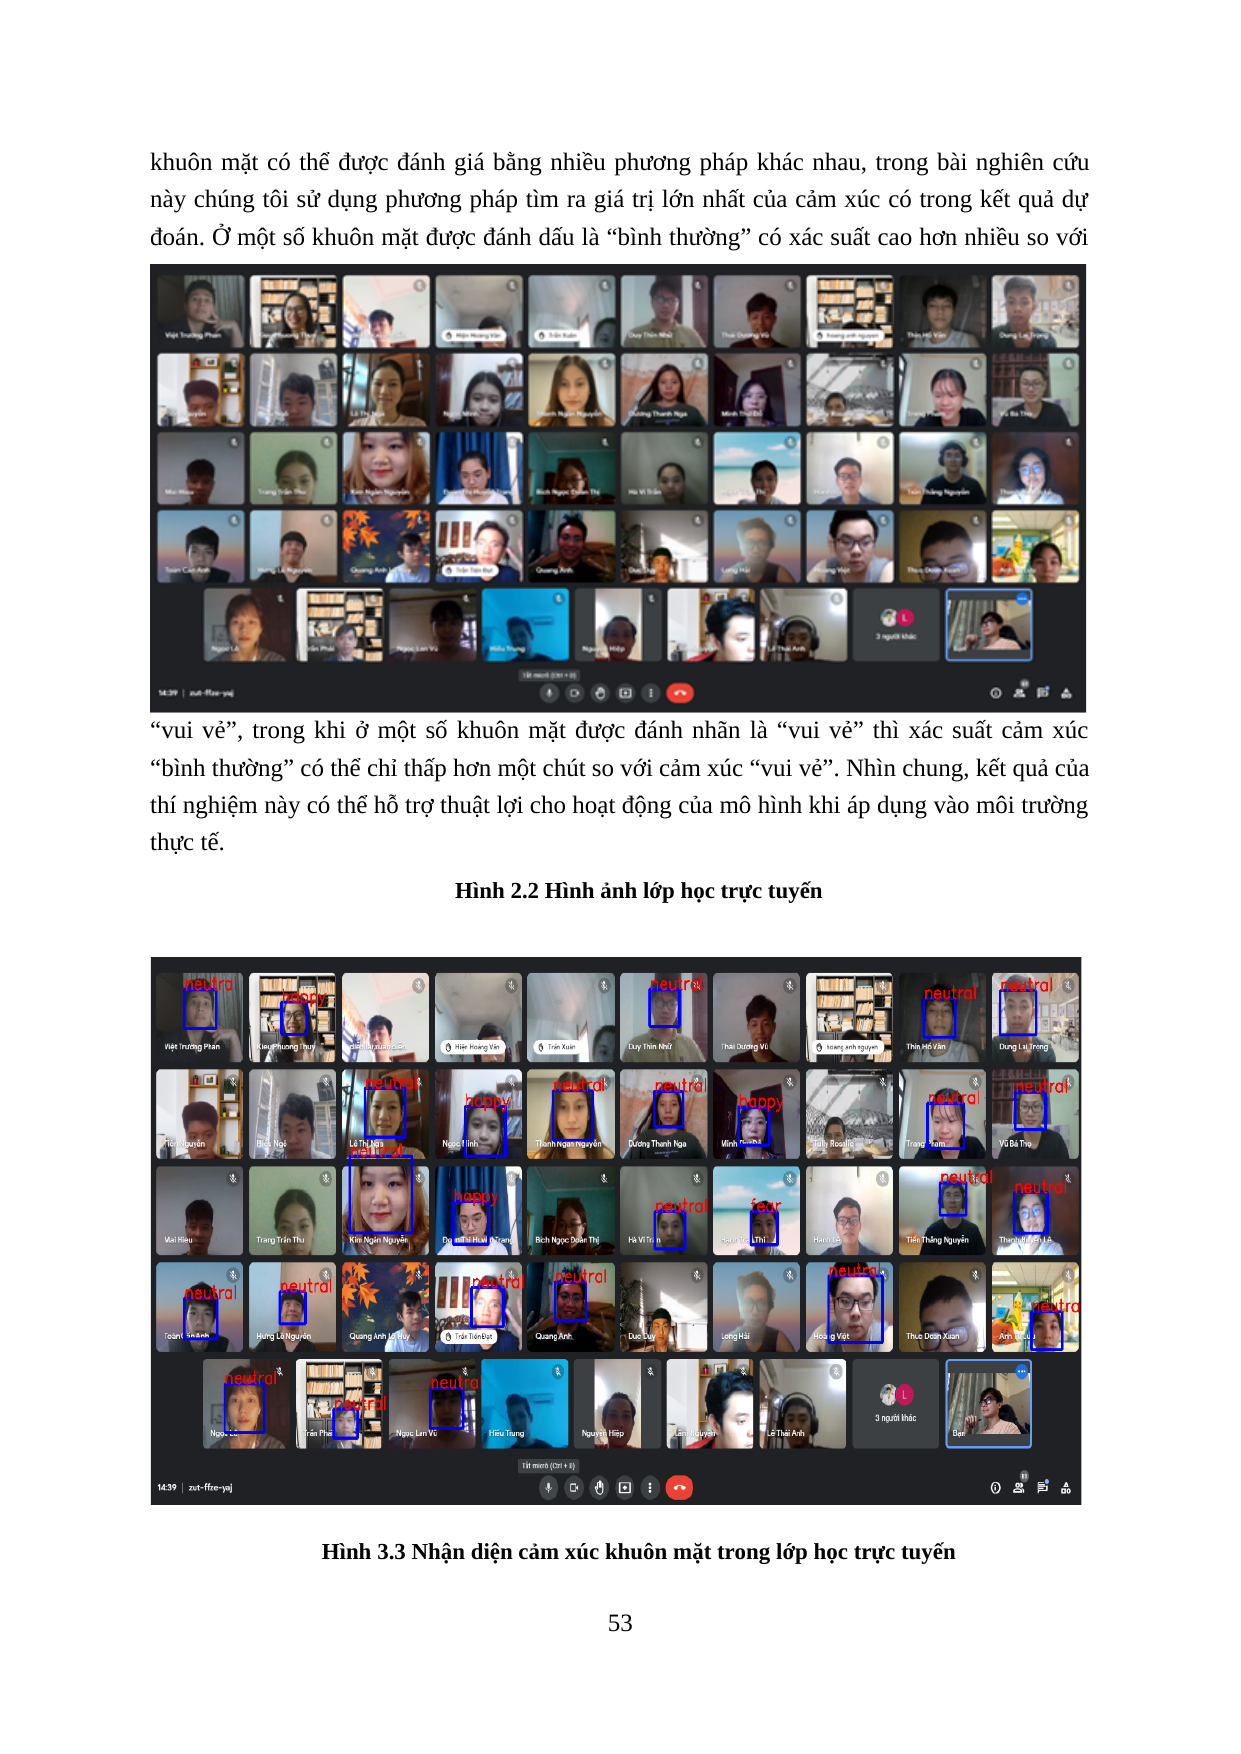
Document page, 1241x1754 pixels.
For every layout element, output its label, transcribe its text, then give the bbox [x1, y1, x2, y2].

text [150, 147, 1090, 856]
picture [150, 264, 1087, 716]
picture [150, 957, 1080, 1504]
